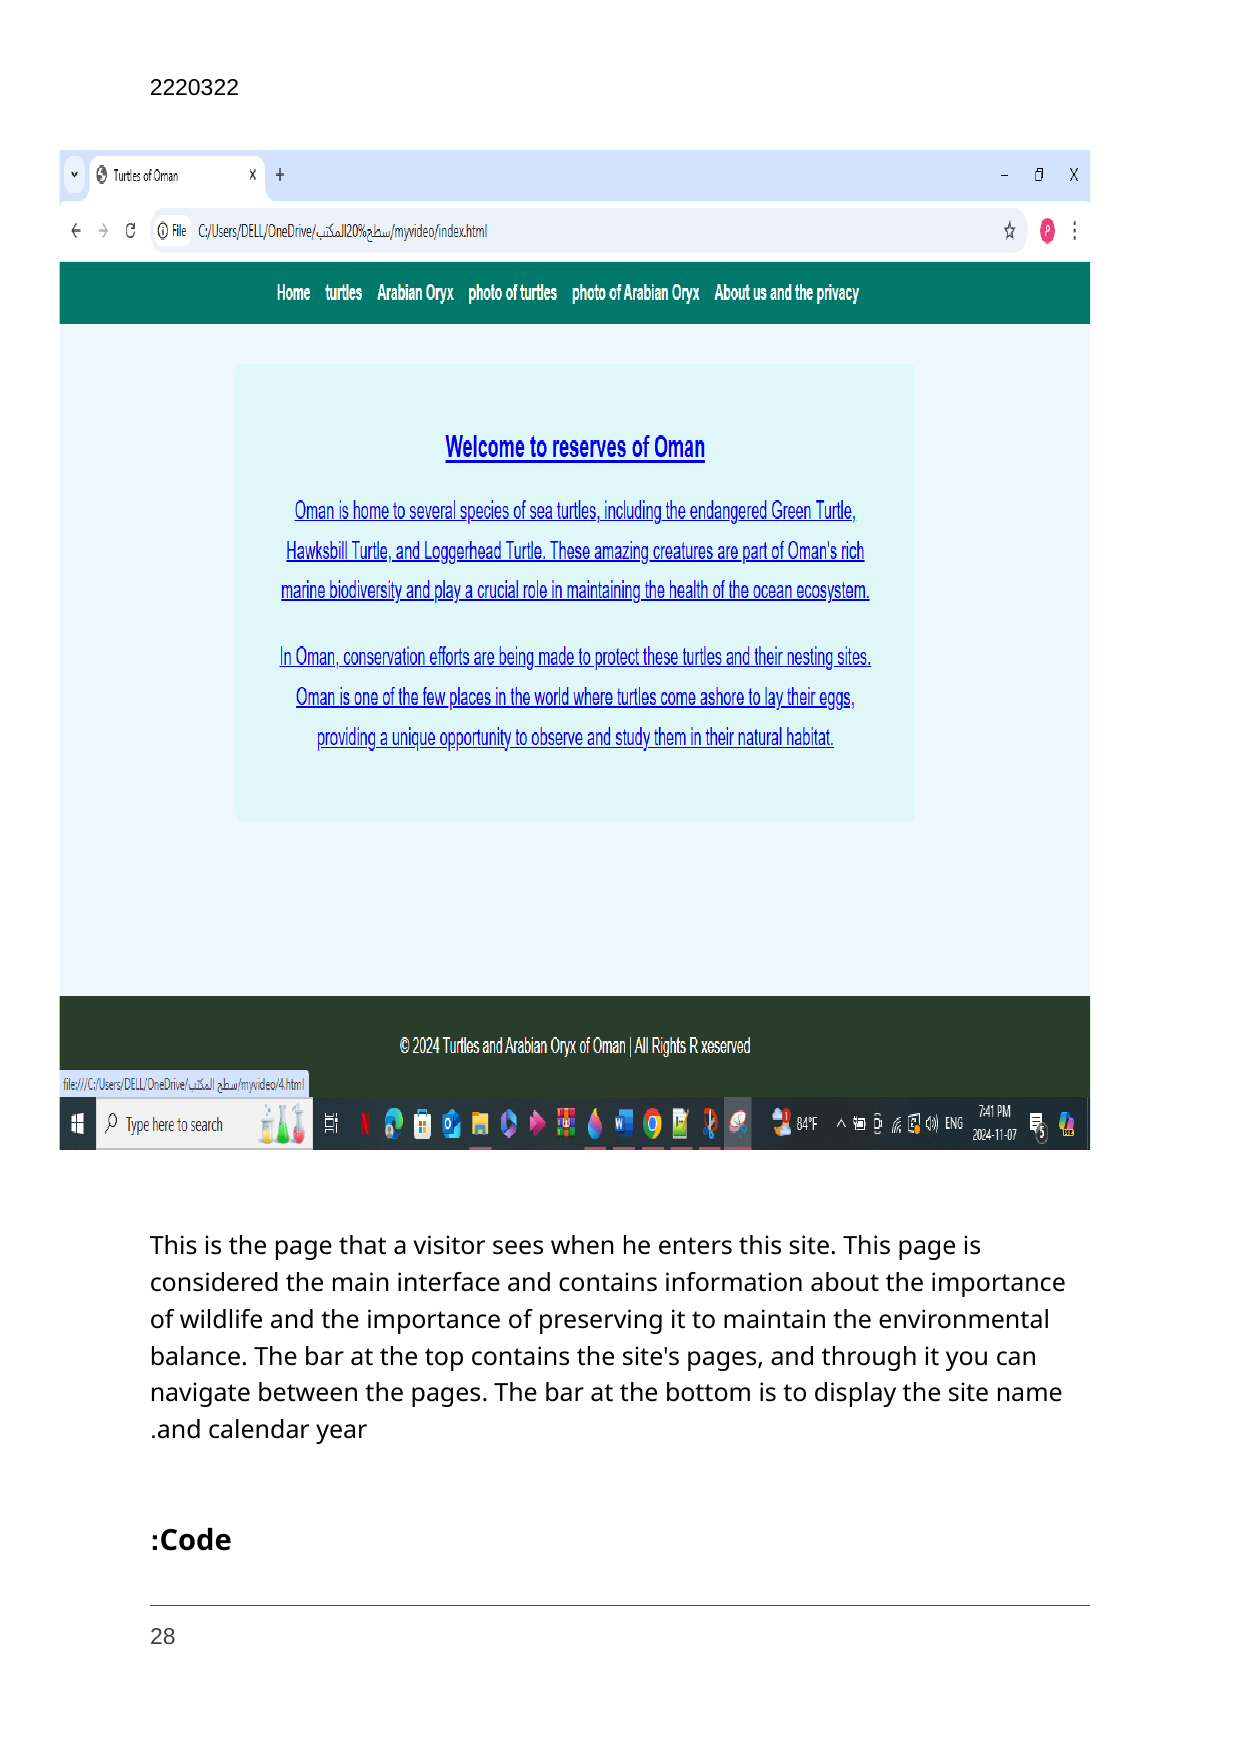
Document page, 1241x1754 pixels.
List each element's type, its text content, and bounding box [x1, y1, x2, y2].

text This is the page that a visitor sees when he enters this site. This page is considered the main interface and contains information about the importance of wildlife and the importance of preserving it to maintain the environmental balance. The bar at the top contains the site's pages, and through it you can navigate between the pages. The bar at the bottom is to display the site name and calendar year. [150, 1228, 1090, 1446]
text Code: [150, 1519, 1090, 1558]
picture [59, 150, 1091, 1150]
